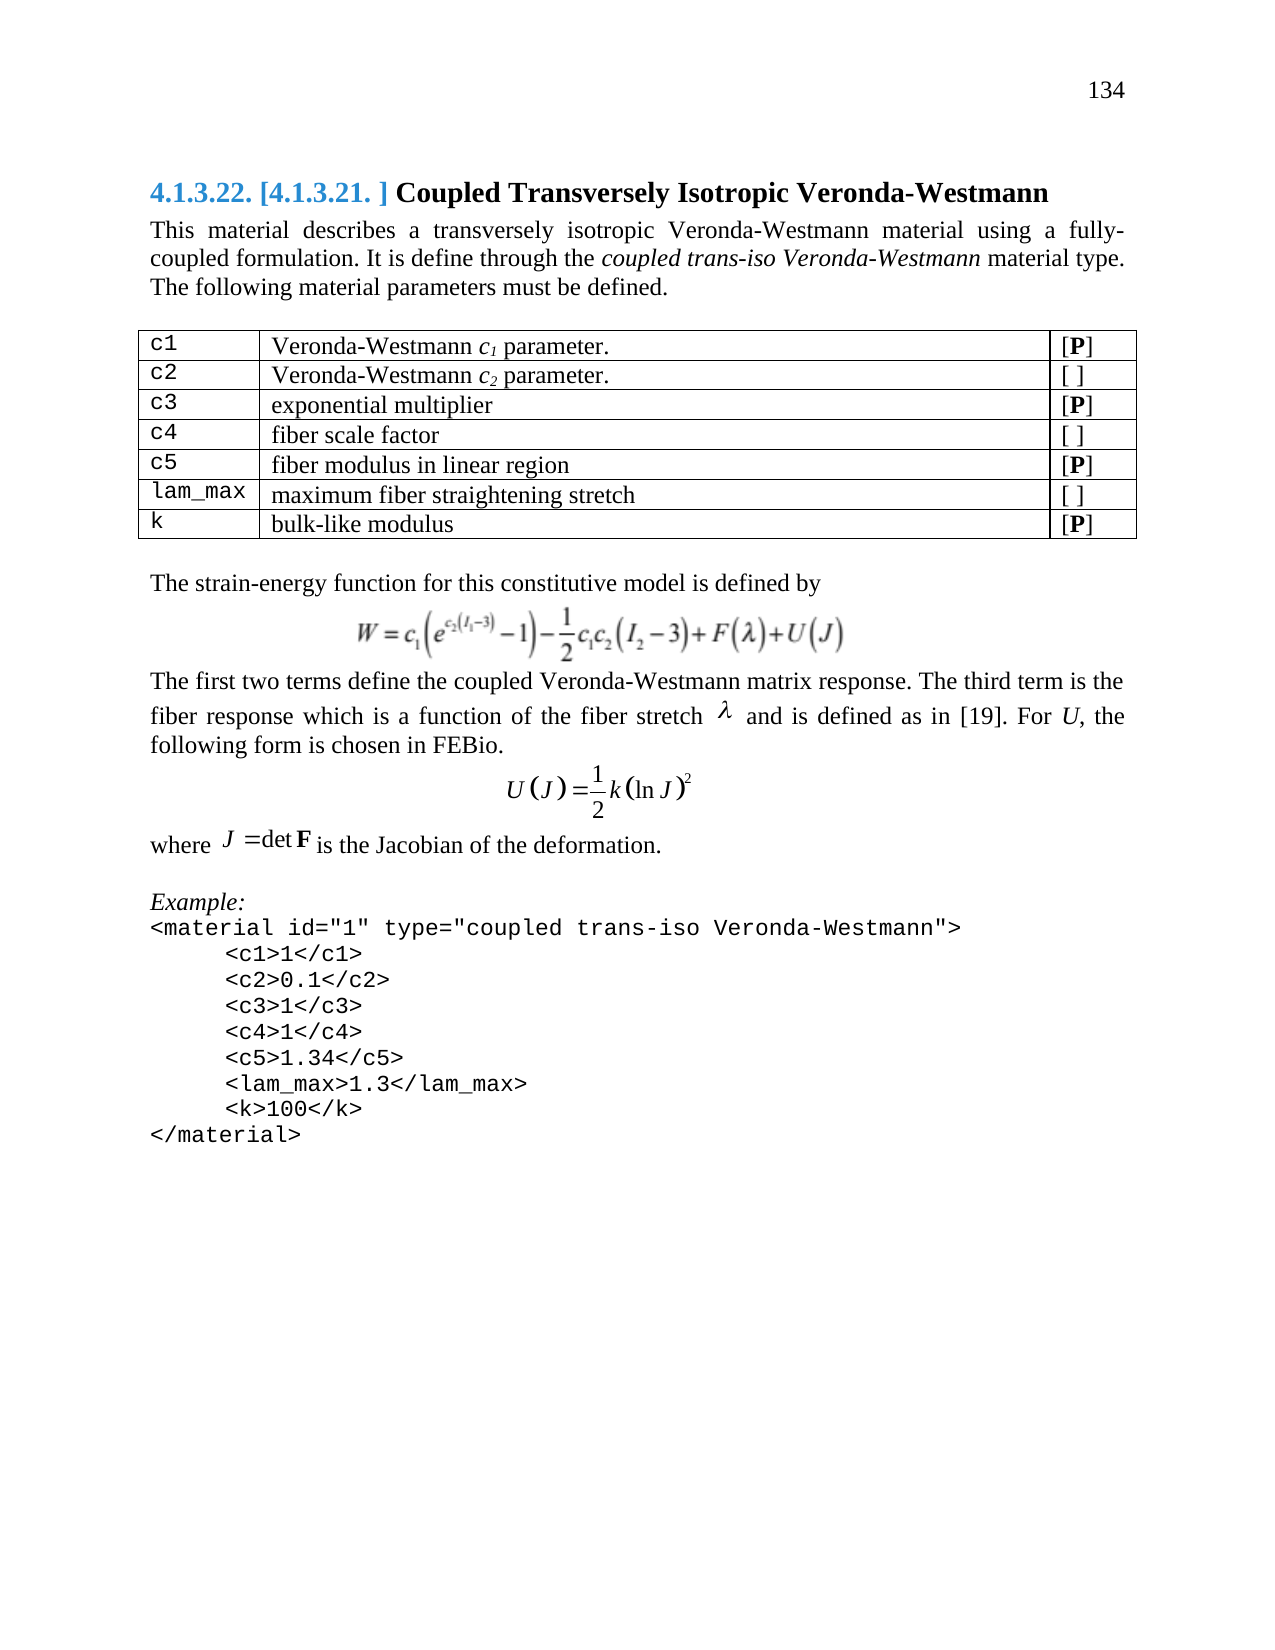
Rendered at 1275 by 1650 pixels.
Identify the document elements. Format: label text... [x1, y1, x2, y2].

text The first two terms define the coupled Veronda-Westmann matrix response. The third term is the fiber response which is a function of the fiber stretch and is defined as in [19]. For U, the following form is chosen in FEBio. [150, 666, 1125, 759]
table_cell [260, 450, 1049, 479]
text <c1>1</c1> [150, 942, 1125, 968]
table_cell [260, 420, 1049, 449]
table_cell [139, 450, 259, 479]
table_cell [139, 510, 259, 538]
text where is the Jacobian of the deformation. [150, 824, 1125, 859]
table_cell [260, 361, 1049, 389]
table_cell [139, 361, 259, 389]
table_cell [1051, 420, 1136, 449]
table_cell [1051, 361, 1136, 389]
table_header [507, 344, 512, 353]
text Example: [150, 887, 1125, 916]
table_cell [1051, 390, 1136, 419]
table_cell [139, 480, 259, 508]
text <c4>1</c4> [150, 1020, 1125, 1046]
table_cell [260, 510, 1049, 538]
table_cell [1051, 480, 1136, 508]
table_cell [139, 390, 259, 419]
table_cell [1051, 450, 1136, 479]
text <c5>1.34</c5> [150, 1046, 1125, 1072]
text <lam_max>1.3</lam_max> [150, 1072, 1125, 1098]
subtitle Coupled Transversely Isotropic Veronda-Westmann [150, 175, 1125, 208]
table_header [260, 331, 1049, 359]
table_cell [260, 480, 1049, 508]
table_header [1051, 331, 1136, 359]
text <c3>1</c3> [150, 994, 1125, 1020]
text <k>100</k> [150, 1098, 1125, 1124]
text This material describes a transversely isotropic Veronda-Westmann material using a fully-coupled formulation. It is define through the coupled trans-iso Veronda-Westmann material type. The following material parameters must be defined. [150, 215, 1125, 301]
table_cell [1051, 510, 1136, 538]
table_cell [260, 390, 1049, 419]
text </material> [150, 1124, 1125, 1150]
text <c2>0.1</c2> [150, 968, 1125, 994]
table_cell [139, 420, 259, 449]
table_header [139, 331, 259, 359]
text The strain-energy function for this constitutive model is defined by [150, 568, 1125, 597]
text <material id="1" type="coupled trans-iso Veronda-Westmann"> [150, 916, 1125, 942]
